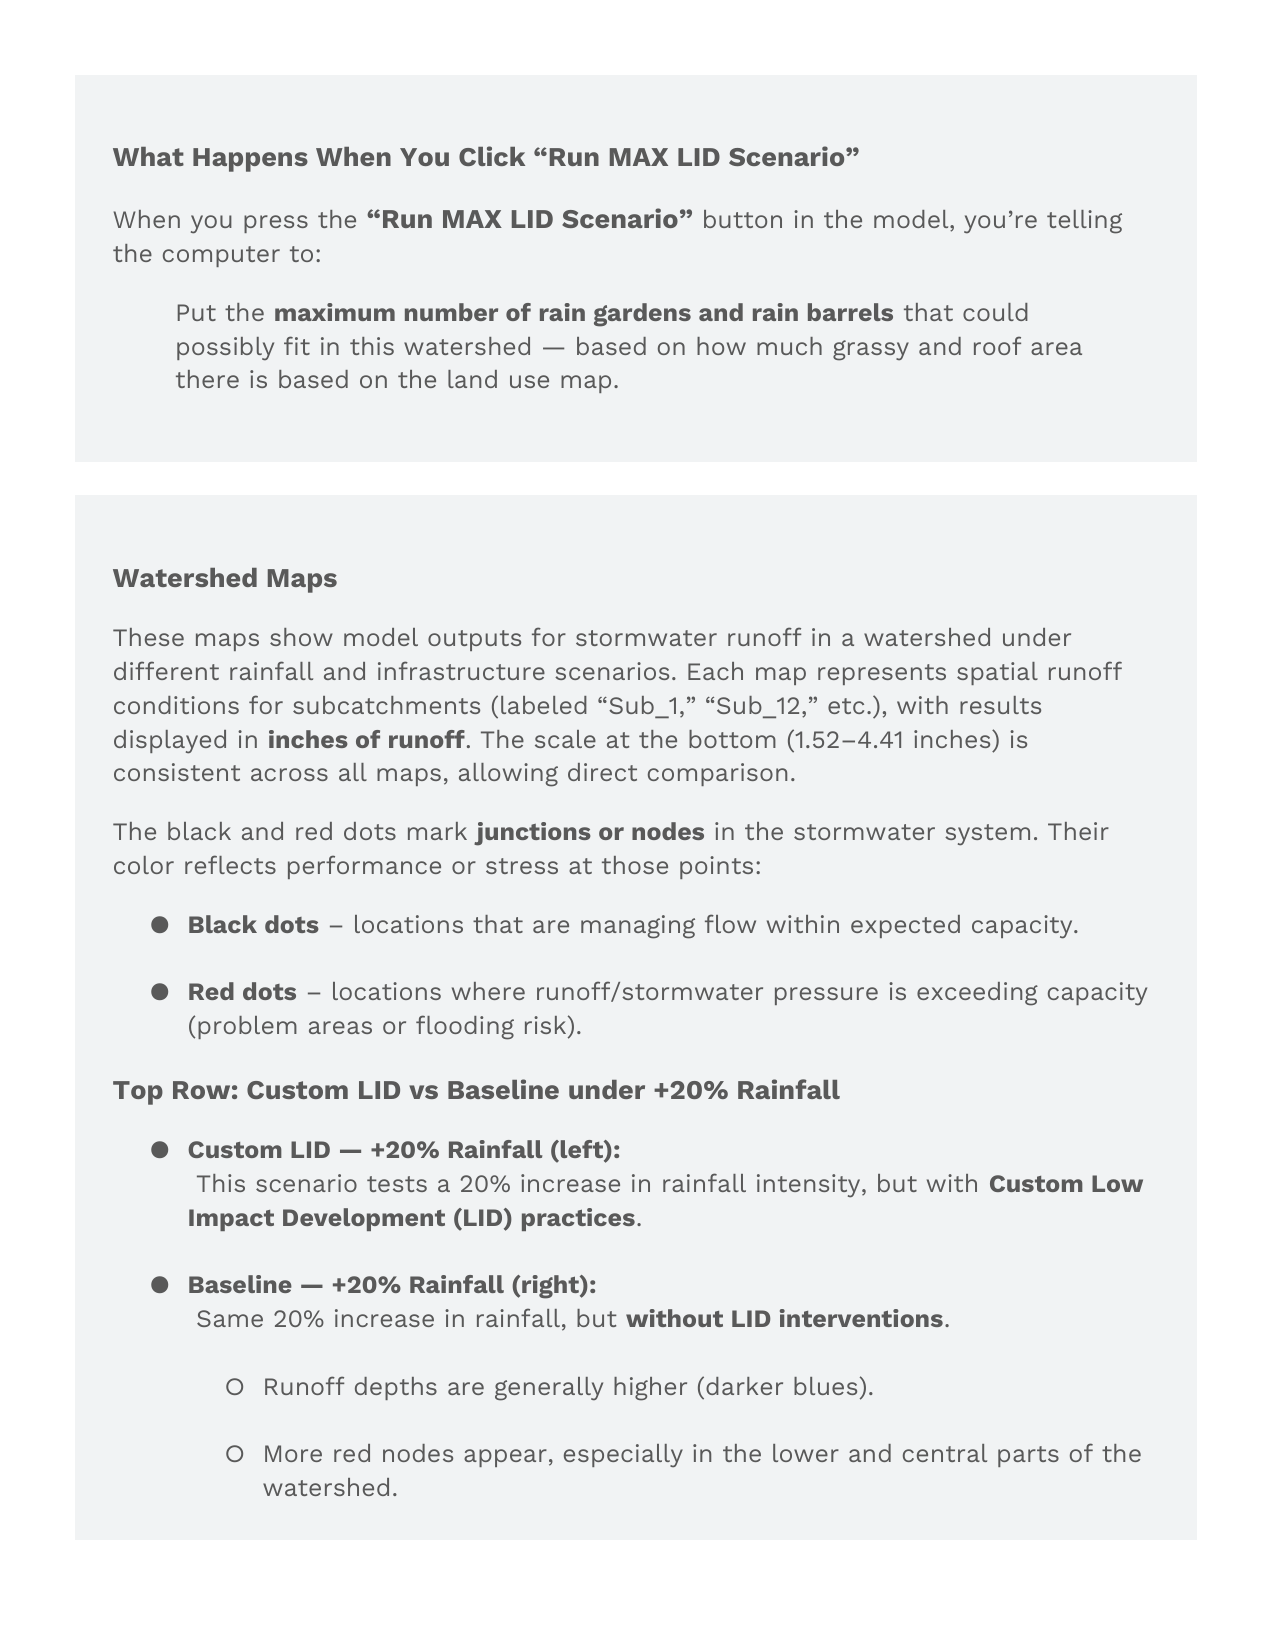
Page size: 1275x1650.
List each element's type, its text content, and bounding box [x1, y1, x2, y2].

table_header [75, 495, 1197, 1540]
table_header What Happens When You Click “Run MAX LID Scenario” When you press the “Run MAX LID Scenario” button in the model, you’re telling the computer to: Put the maximum number of rain gardens and rain barrels that could possibly fit in this watershed — based on how much grassy and roof area there is based on the land use map. [75, 75, 1197, 462]
